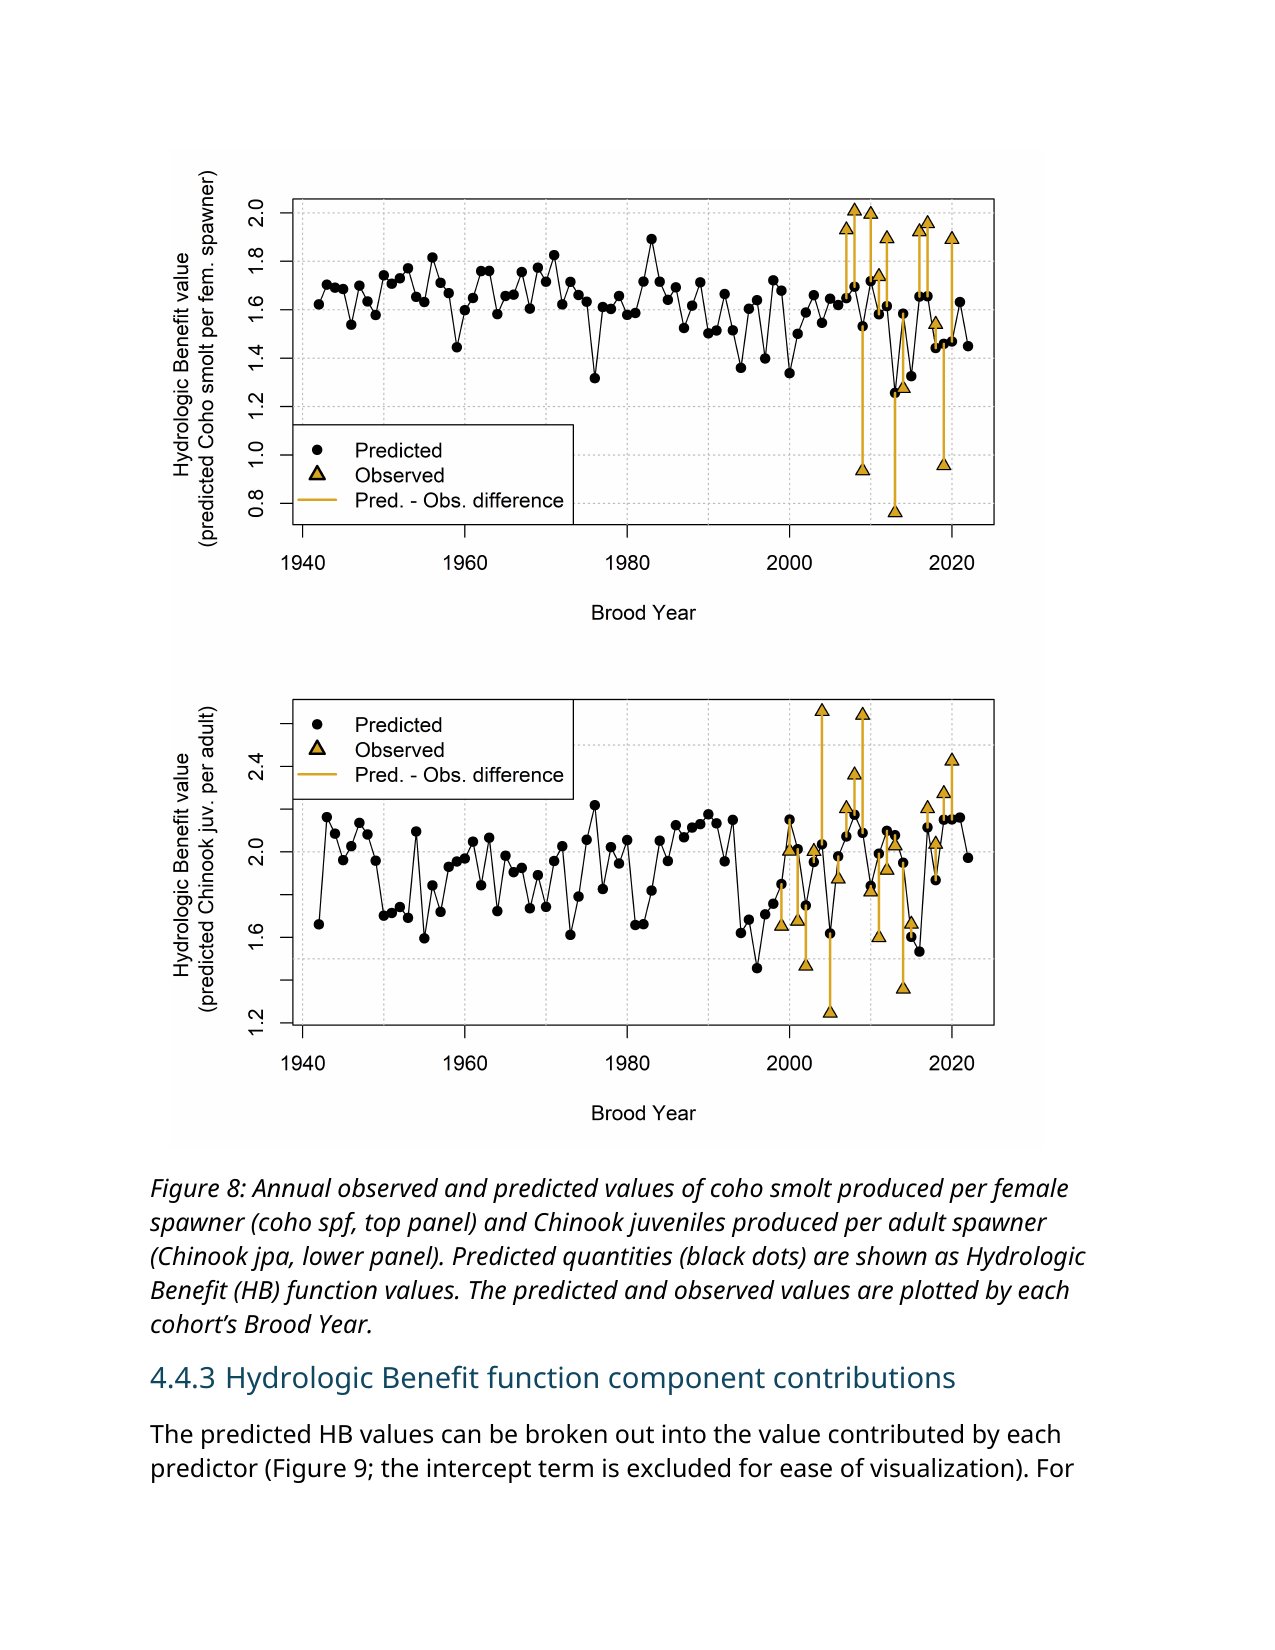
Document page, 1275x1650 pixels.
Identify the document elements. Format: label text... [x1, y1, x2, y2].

subtitle 4.4.3 Hydrologic Benefit function component contributions [150, 1358, 1125, 1397]
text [150, 1416, 1125, 1484]
text Figure 8: Annual observed and predicted values of coho smolt produced per female spawner (coho spf, top panel) and Chinook juveniles produced per adult spawner (Chinook jpa, lower panel). Predicted quantities (black dots) are shown as Hydrologic Benefit (HB) function values. The predicted and observed values are plotted by each cohort’s Brood Year. [150, 1171, 1125, 1341]
picture [168, 150, 1044, 1150]
